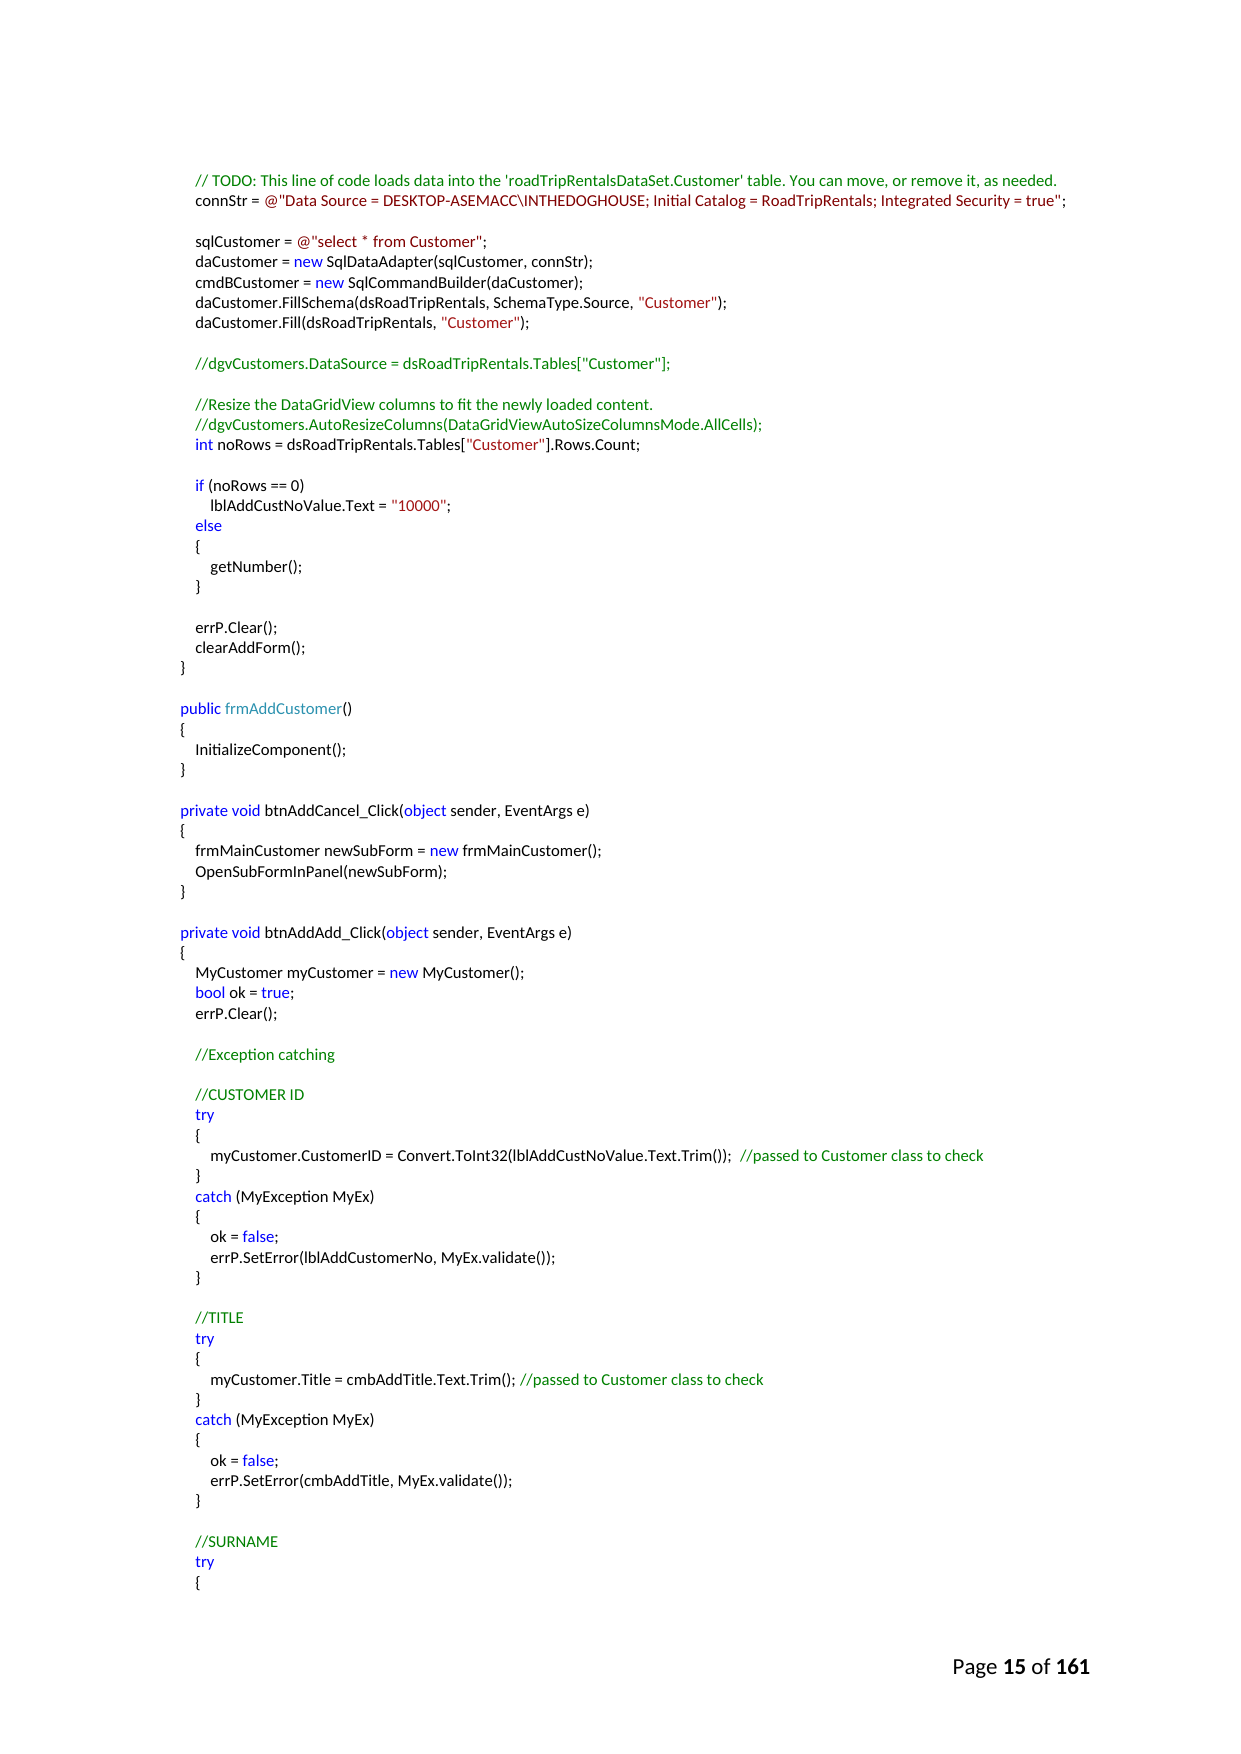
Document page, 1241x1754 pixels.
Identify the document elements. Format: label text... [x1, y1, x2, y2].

text private void btnAddCancel_Click(object sender, EventArgs e) [150, 800, 1090, 820]
text } [150, 1166, 1090, 1186]
text OpenSubFormInPanel(newSubForm); [150, 861, 1090, 881]
text InitializeComponent(); [150, 739, 1090, 759]
text errP.Clear(); [150, 617, 1090, 637]
text // TODO: This line of code loads data into the 'roadTripRentalsDataSet.Customer' table. You can move, or remove it, as needed. [150, 170, 1090, 191]
text } [150, 1491, 1090, 1511]
text catch (MyException MyEx) [150, 1409, 1090, 1430]
text //SURNAME [150, 1531, 1090, 1552]
text ok = false; [150, 1227, 1090, 1247]
text private void btnAddAdd_Click(object sender, EventArgs e) [150, 922, 1090, 942]
text errP.Clear(); [150, 1003, 1090, 1023]
text { [150, 1125, 1090, 1145]
text MyCustomer myCustomer = new MyCustomer(); [150, 962, 1090, 983]
text { [150, 536, 1090, 556]
text } [150, 881, 1090, 902]
text frmMainCustomer newSubForm = new frmMainCustomer(); [150, 841, 1090, 861]
text //CUSTOMER ID [150, 1084, 1090, 1105]
text { [150, 1206, 1090, 1227]
text //dgvCustomers.DataSource = dsRoadTripRentals.Tables["Customer"]; [150, 353, 1090, 373]
text lblAddCustNoValue.Text = "10000"; [150, 495, 1090, 516]
text getNumber(); [150, 556, 1090, 577]
text //dgvCustomers.AutoResizeColumns(DataGridViewAutoSizeColumnsMode.AllCells); [150, 414, 1090, 434]
text //TITLE [150, 1308, 1090, 1328]
text daCustomer = new SqlDataAdapter(sqlCustomer, connStr); [150, 252, 1090, 272]
text //Resize the DataGridView columns to fit the newly loaded content. [150, 394, 1090, 414]
text sqlCustomer = @"select * from Customer"; [150, 231, 1090, 252]
text { [150, 820, 1090, 841]
text { [150, 1348, 1090, 1369]
text else [150, 516, 1090, 536]
text } [150, 658, 1090, 678]
text myCustomer.CustomerID = Convert.ToInt32(lblAddCustNoValue.Text.Trim()); //passed to Customer class to check [150, 1145, 1090, 1166]
text myCustomer.Title = cmbAddTitle.Text.Trim(); //passed to Customer class to check [150, 1369, 1090, 1389]
text connStr = @"Data Source = DESKTOP-ASEMACC\INTHEDOGHOUSE; Initial Catalog = RoadTripRentals; Integrated Security = true"; [150, 191, 1090, 211]
text //Exception catching [150, 1044, 1090, 1064]
text { [150, 719, 1090, 739]
text ok = false; [150, 1450, 1090, 1470]
text daCustomer.Fill(dsRoadTripRentals, "Customer"); [150, 312, 1090, 333]
text } [150, 577, 1090, 597]
text { [150, 1430, 1090, 1450]
text if (noRows == 0) [150, 475, 1090, 495]
text cmdBCustomer = new SqlCommandBuilder(daCustomer); [150, 272, 1090, 292]
text catch (MyException MyEx) [150, 1186, 1090, 1206]
text bool ok = true; [150, 983, 1090, 1003]
text int noRows = dsRoadTripRentals.Tables["Customer"].Rows.Count; [150, 434, 1090, 455]
text } [150, 1389, 1090, 1409]
text } [150, 1267, 1090, 1287]
text } [150, 759, 1090, 780]
text clearAddForm(); [150, 637, 1090, 658]
text { [150, 1572, 1090, 1592]
text try [150, 1328, 1090, 1348]
text try [150, 1552, 1090, 1572]
text daCustomer.FillSchema(dsRoadTripRentals, SchemaType.Source, "Customer"); [150, 292, 1090, 312]
text { [150, 942, 1090, 962]
text errP.SetError(cmbAddTitle, MyEx.validate()); [150, 1470, 1090, 1491]
text try [150, 1105, 1090, 1125]
text public frmAddCustomer() [150, 698, 1090, 719]
text errP.SetError(lblAddCustomerNo, MyEx.validate()); [150, 1247, 1090, 1267]
